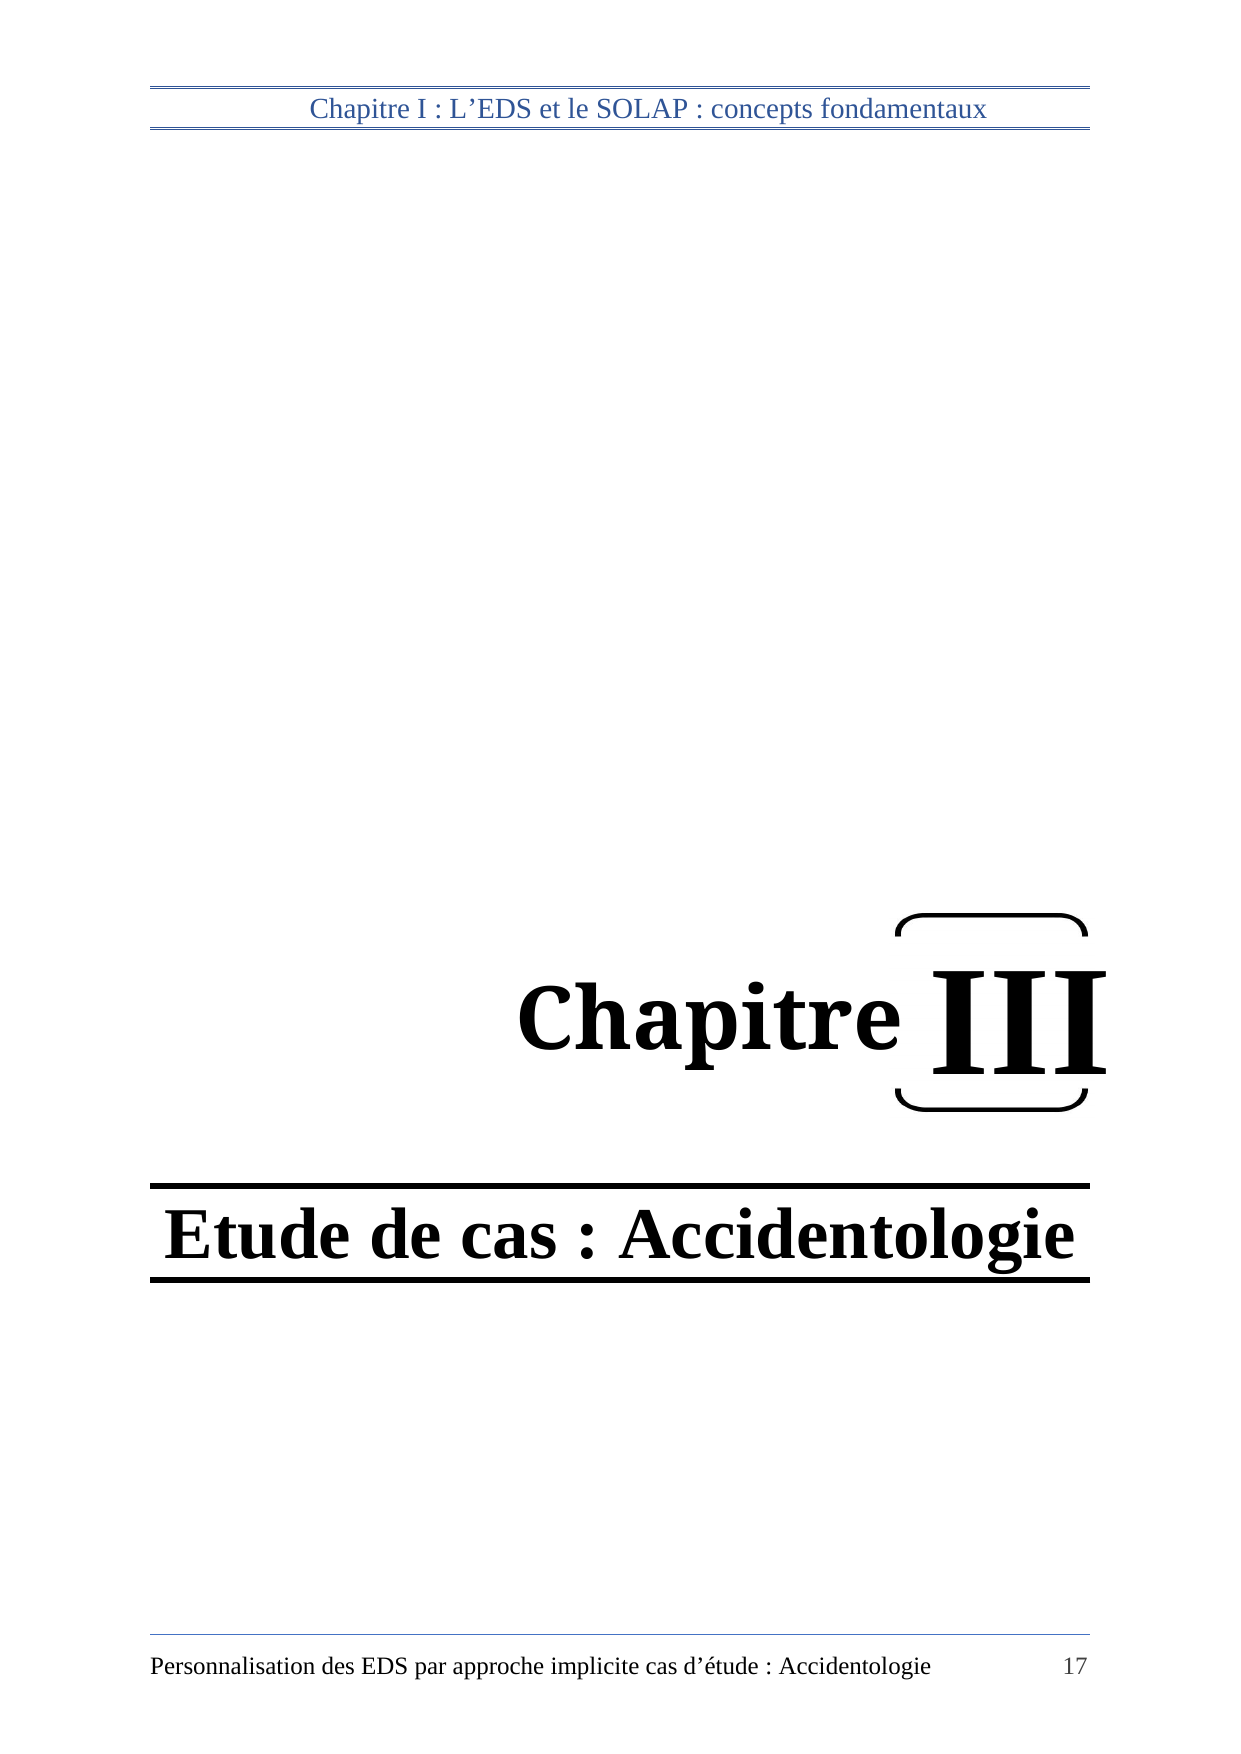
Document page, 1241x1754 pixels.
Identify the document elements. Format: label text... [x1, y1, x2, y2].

picture [888, 1104, 1096, 1118]
text Etude de cas : Accidentologie [150, 1189, 1090, 1277]
text Chapitre III [516, 833, 1150, 1104]
